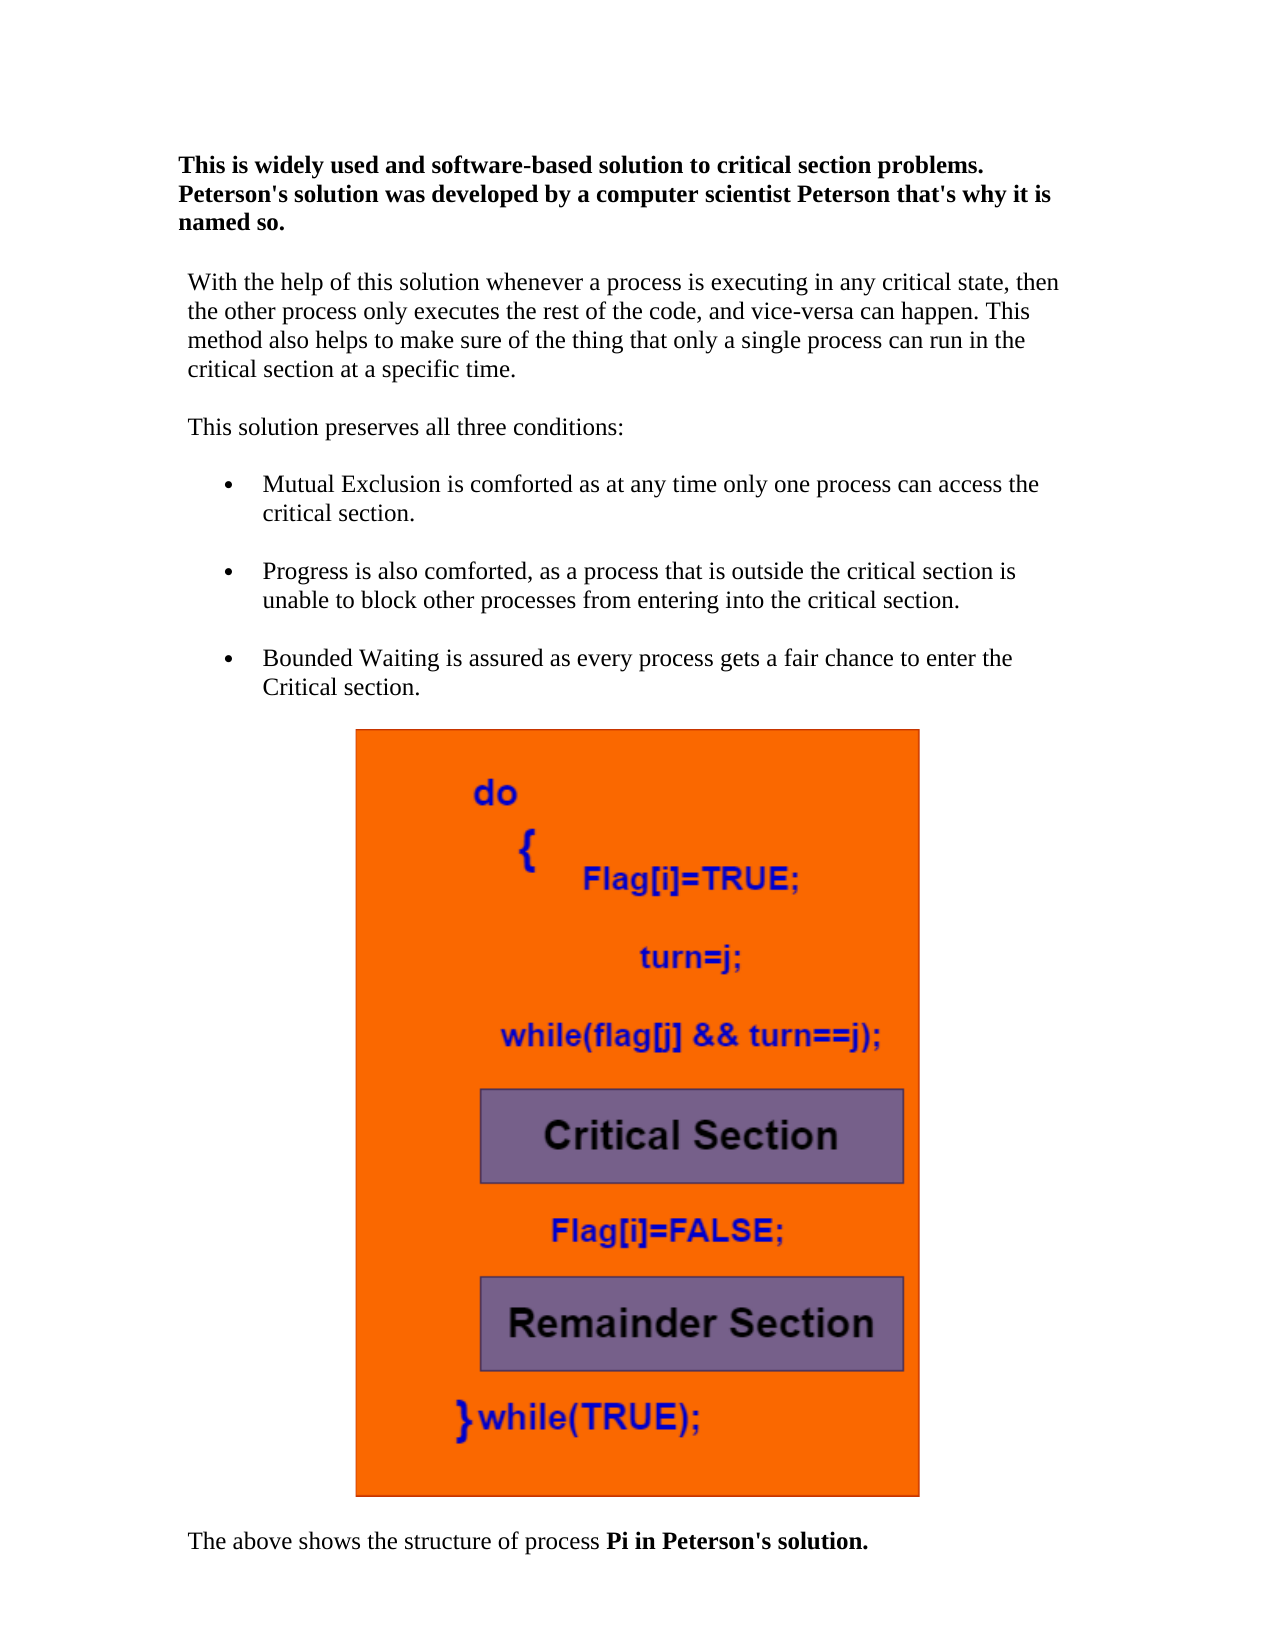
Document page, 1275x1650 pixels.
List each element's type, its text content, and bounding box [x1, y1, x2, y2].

text With the help of this solution whenever a process is executing in any critical state, then the other process only executes the rest of the code, and vice-versa can happen. This method also helps to make sure of the thing that only a single process can run in the critical section at a specific time. [187, 267, 1087, 382]
text This solution preserves all three conditions: [187, 412, 1087, 440]
subtitle This is widely used and software-based solution to critical section problems. Peterson's solution was developed by a computer scientist Peterson that's why it is named so. [178, 150, 1087, 236]
list Progress is also comforted, as a process that is outside the critical section is unable to block other processes from entering into the critical section. [225, 556, 1087, 614]
list Mutual Exclusion is comforted as at any time only one process can access the critical section. [225, 469, 1087, 527]
text The above shows the structure of process Pi in Peterson's solution. [187, 1526, 1087, 1555]
picture [355, 729, 920, 1497]
list Bounded Waiting is assured as every process gets a fair chance to enter the Critical section. [225, 643, 1087, 700]
